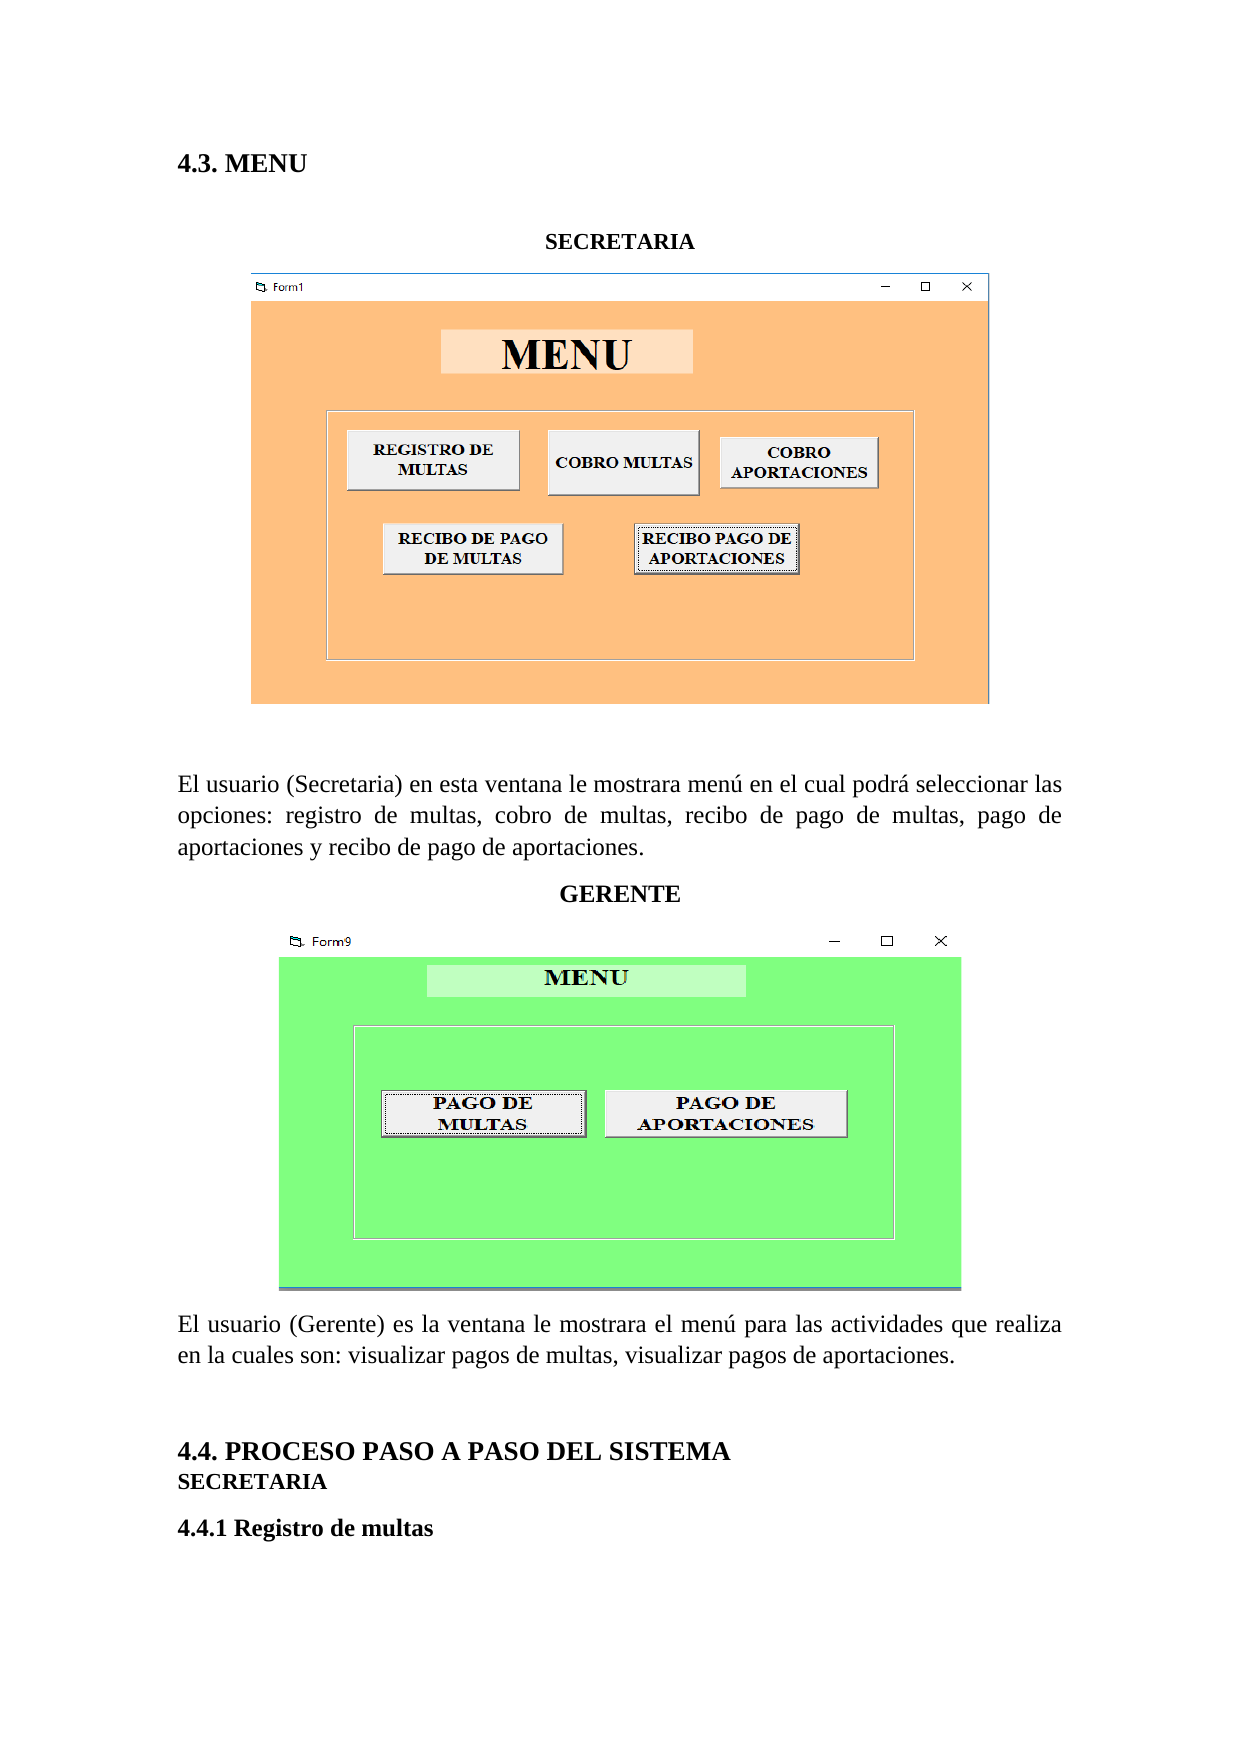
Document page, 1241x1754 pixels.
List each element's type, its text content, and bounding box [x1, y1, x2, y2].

text El usuario (Gerente) es la ventana le mostrara el menú para las actividades que realiza en la cuales son: visualizar pagos de multas, visualizar pagos de aportaciones. [177, 1309, 1063, 1369]
text GERENTE [177, 879, 1063, 908]
picture [278, 927, 962, 1291]
picture [251, 273, 990, 704]
subtitle 4.4. PROCESO PASO A PASO DEL SISTEMA [177, 1435, 1063, 1466]
text SECRETARIA [177, 1468, 1063, 1495]
text SECRETARIA [177, 228, 1063, 254]
subtitle 4.3. MENU [177, 148, 1063, 179]
text El usuario (Secretaria) en esta ventana le mostrara menú en el cual podrá seleccionar las opciones: registro de multas, cobro de multas, recibo de pago de multas, pago de aportaciones y recibo de pago de aportaciones. [177, 769, 1063, 860]
subtitle 4.4.1 Registro de multas [177, 1513, 1063, 1542]
